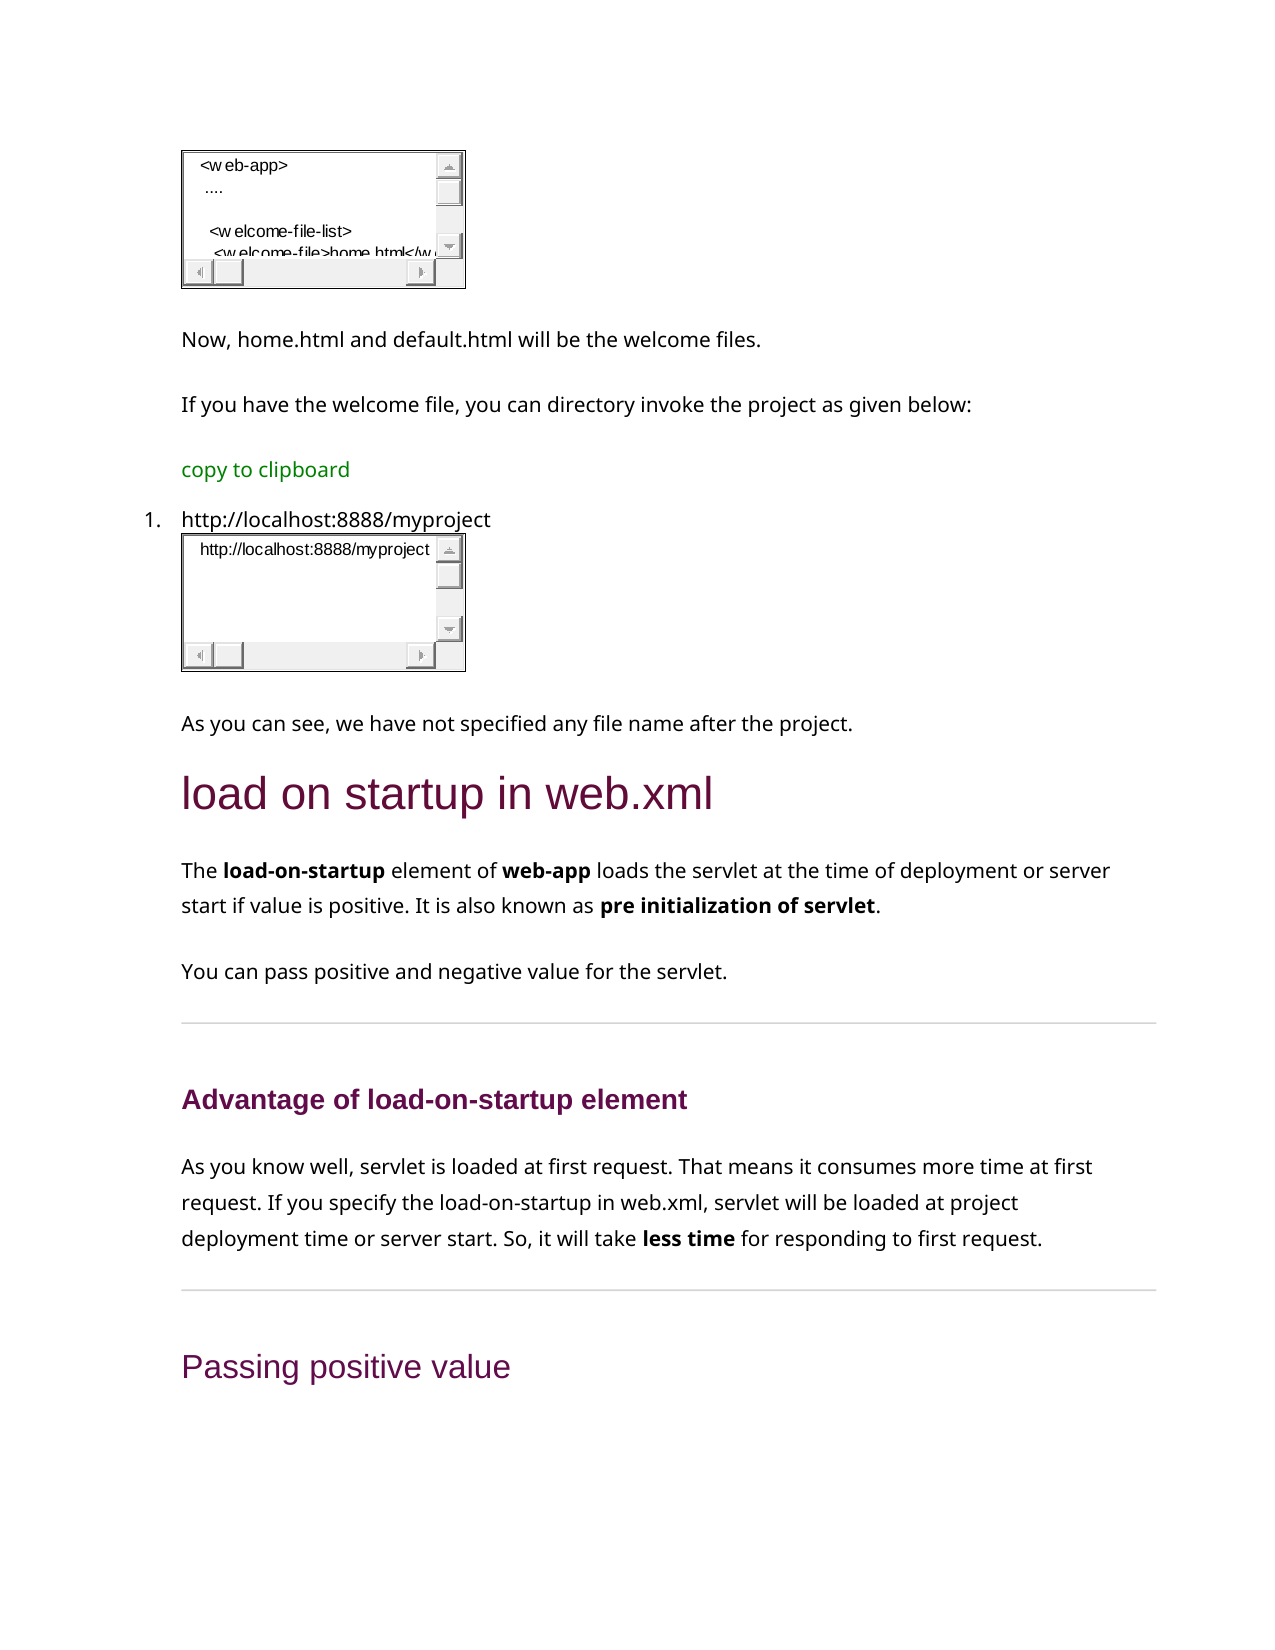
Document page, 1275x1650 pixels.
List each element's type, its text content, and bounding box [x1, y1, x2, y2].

text As you know well, servlet is loaded at first request. That means it consumes more time at first request. If you specify the load-on-startup in web.xml, servlet will be loaded at project deployment time or server start. So, it will take less time for responding to first request. [181, 1144, 1125, 1252]
text The load-on-startup element of web-app loads the servlet at the time of deployment or server start if value is positive. It is also known as pre initialization of servlet. [181, 848, 1125, 920]
text As you can see, we have not specified any file name after the project. [181, 701, 1125, 737]
text copy to clipboard [181, 448, 1125, 484]
list http://localhost:8888/myproject [144, 505, 1125, 533]
subtitle load on startup in web.xml [181, 766, 1125, 819]
subtitle Passing positive value [181, 1347, 1125, 1385]
text If you have the welcome file, you can directory invoke the project as given below: [181, 383, 1125, 419]
text You can pass positive and negative value for the servlet. [181, 949, 1125, 985]
text Now, home.html and default.html will be the welcome files. [181, 318, 1125, 354]
subtitle Advantage of load-on-startup element [181, 1079, 1125, 1115]
